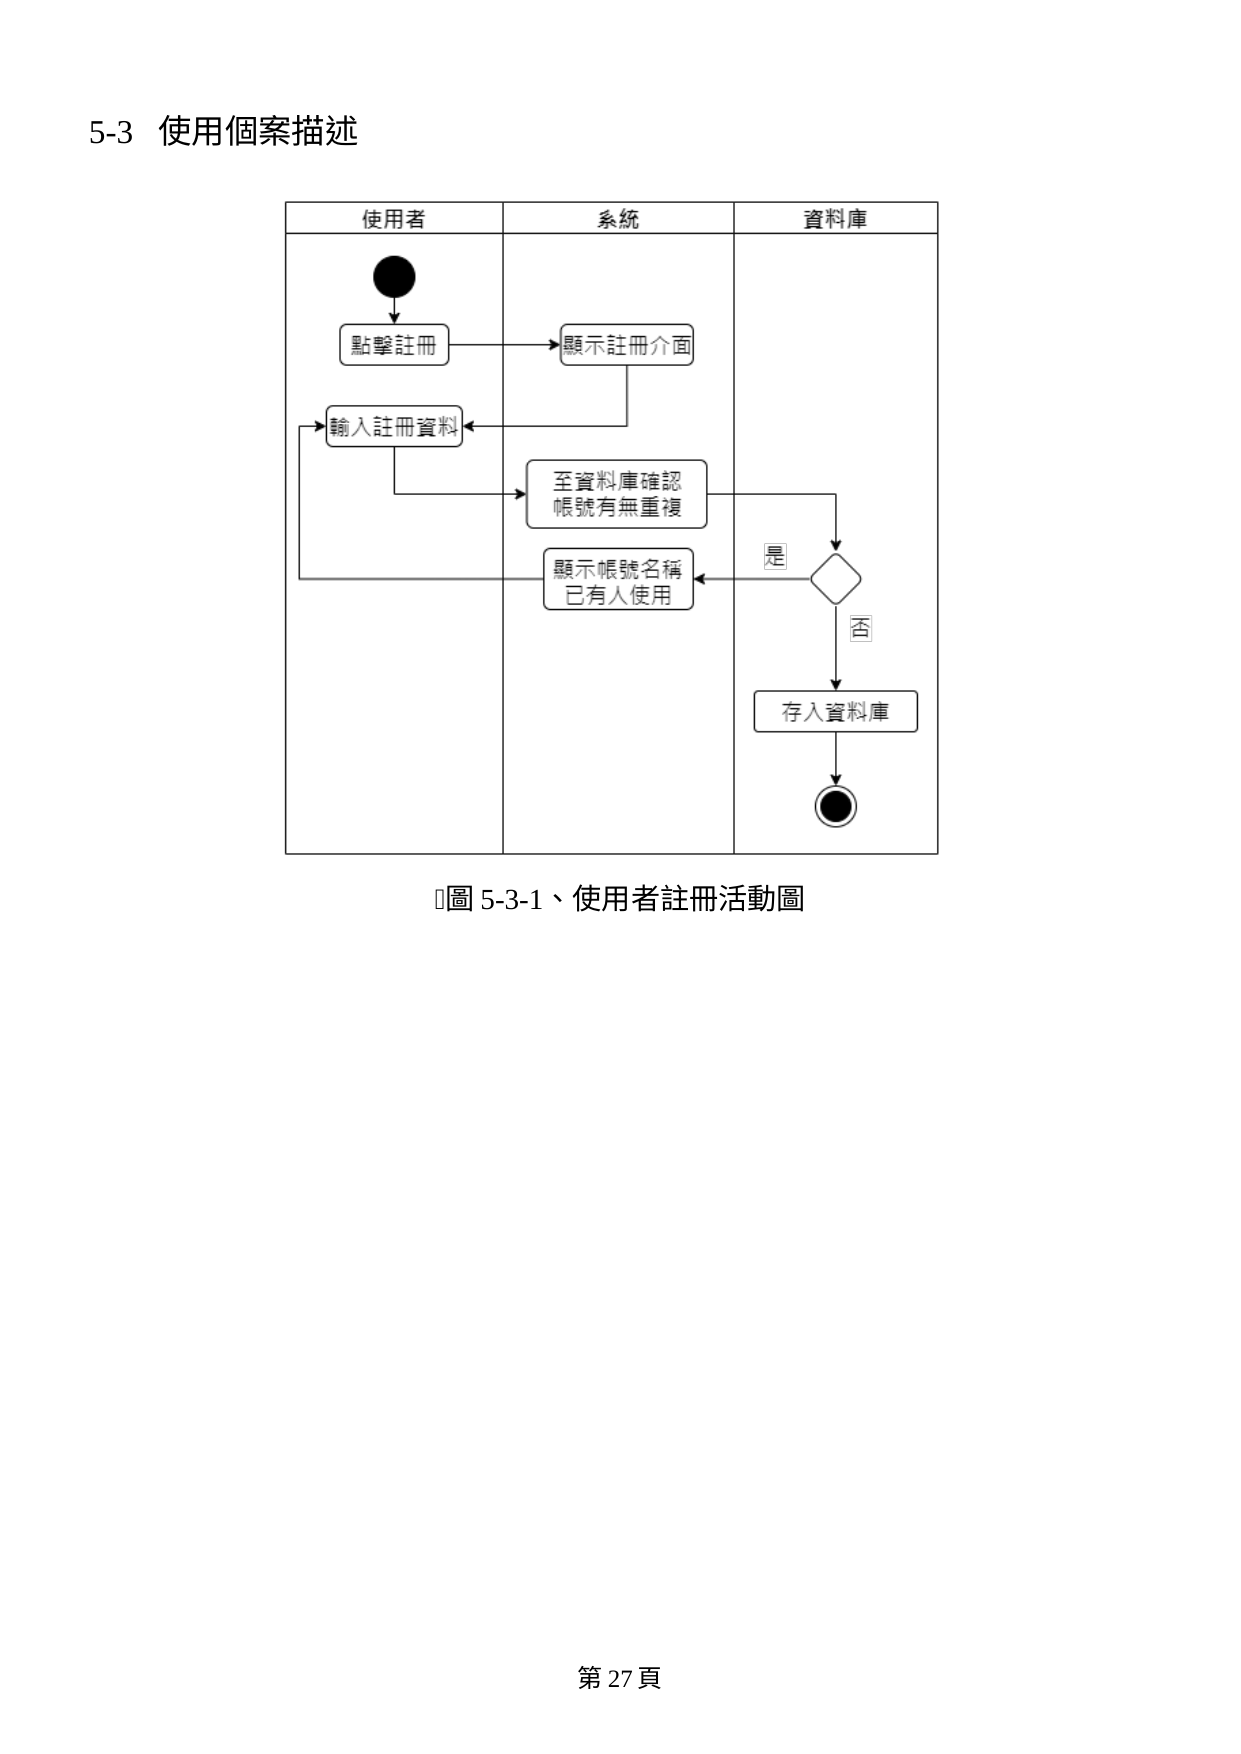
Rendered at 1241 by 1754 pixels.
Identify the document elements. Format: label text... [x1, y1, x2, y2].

text 圖5-3-1、使用者註冊活動圖 [89, 859, 1152, 934]
text 5-3 使用個案描述 [89, 105, 1152, 153]
picture [268, 191, 972, 859]
